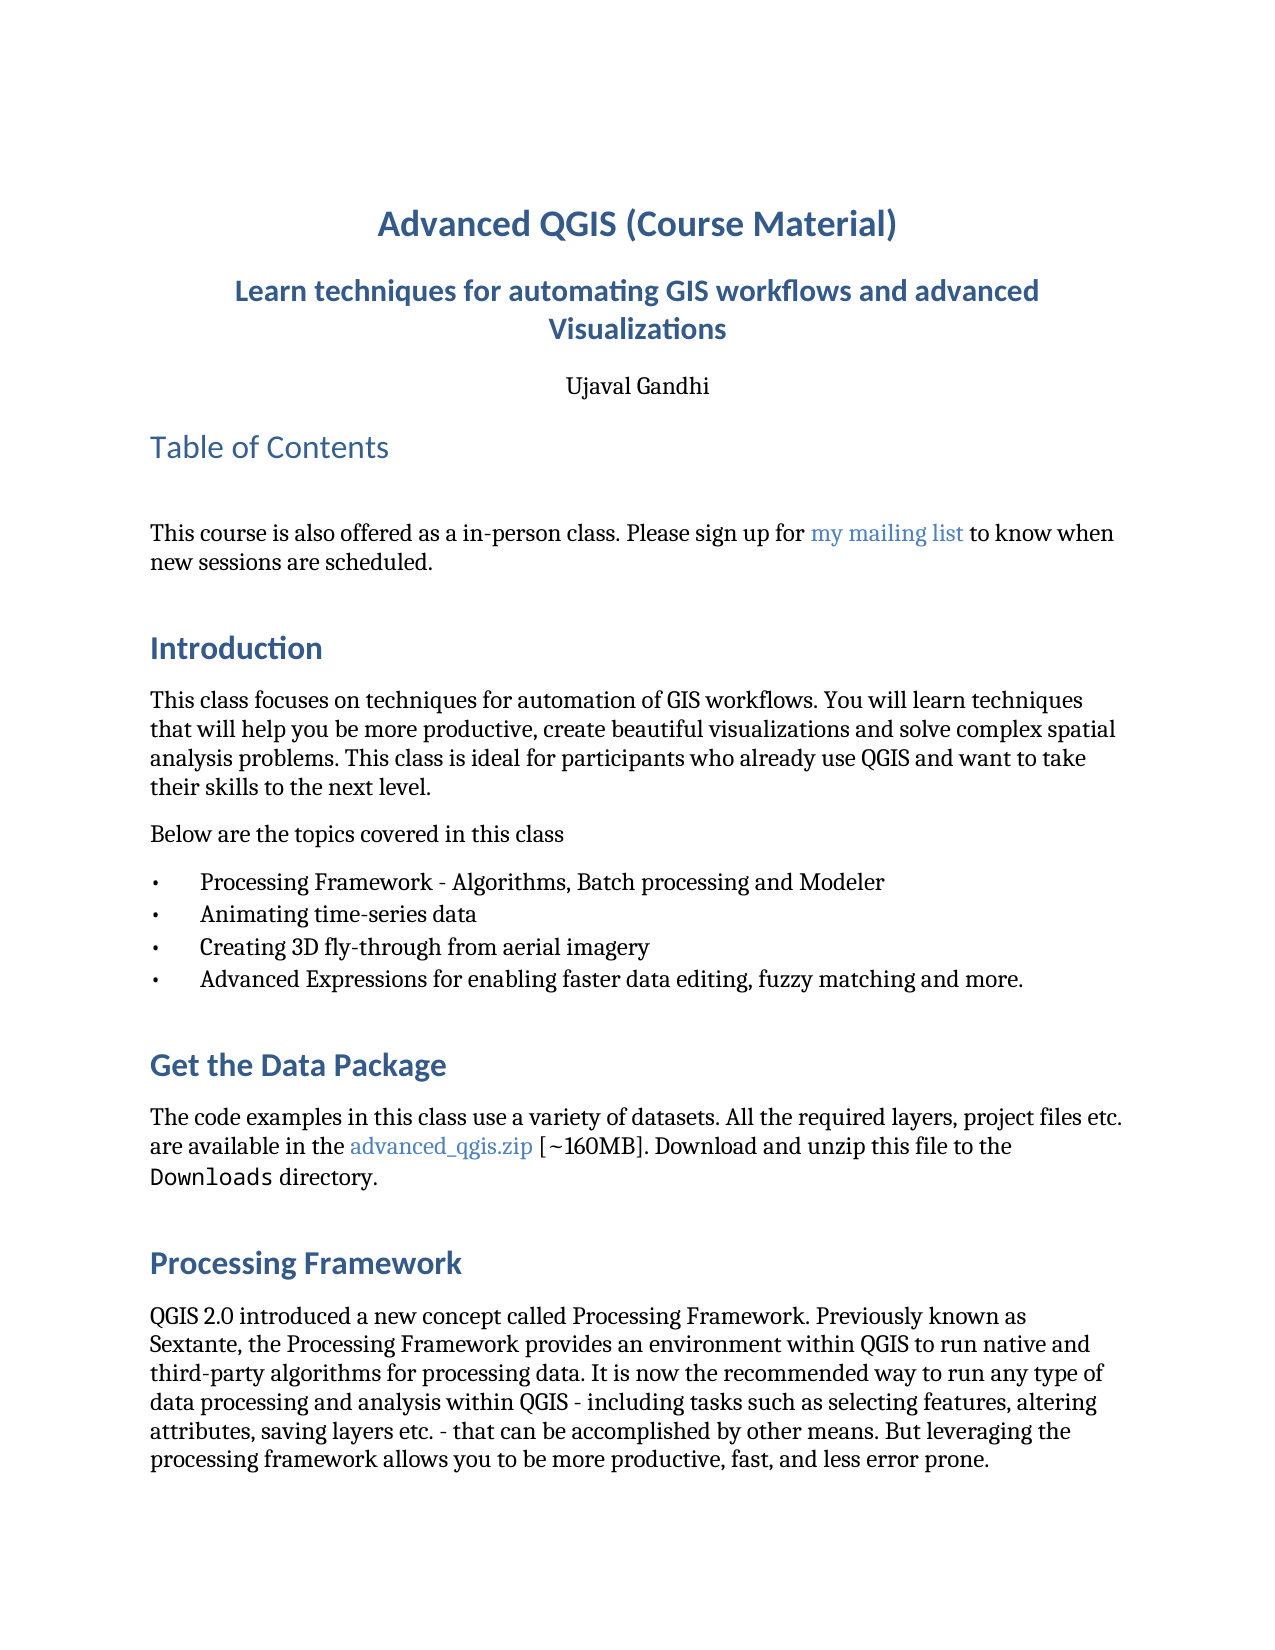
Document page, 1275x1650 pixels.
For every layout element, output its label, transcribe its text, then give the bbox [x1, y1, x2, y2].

text This course is also offered as a in-person class. Please sign up for my mailing list to know when new sessions are scheduled. [150, 519, 1125, 577]
text QGIS 2.0 introduced a new concept called Processing Framework. Previously known as Sextante, the Processing Framework provides an environment within QGIS to run native and third-party algorithms for processing data. It is now the recommended way to run any type of data processing and analysis within QGIS - including tasks such as selecting features, altering attributes, saving layers etc. - that can be accomplished by other means. But leveraging the processing framework allows you to be more productive, fast, and less error prone. [150, 1302, 1125, 1474]
subtitle Introduction [150, 627, 1125, 668]
text The code examples in this class use a variety of datasets. All the required layers, project files etc. are available in the advanced_qgis.zip [~160MB]. Download and unzip this file to the Downloads directory. [150, 1103, 1125, 1192]
text Below are the topics covered in this class [150, 820, 1125, 849]
subtitle Learn techniques for automating GIS workflows and advanced Visualizations [150, 271, 1125, 347]
title Advanced QGIS (Course Material) [150, 200, 1125, 246]
list Animating time-series data [150, 900, 1125, 929]
text Ujaval Gandhi [150, 372, 1125, 401]
text This class focuses on techniques for automation of GIS workflows. You will learn techniques that will help you be more productive, create beautiful visualizations and solve complex spatial analysis problems. This class is ideal for participants who already use QGIS and want to take their skills to the next level. [150, 686, 1125, 801]
subtitle Get the Data Package [150, 1044, 1125, 1084]
subtitle Processing Framework [150, 1242, 1125, 1283]
list Advanced Expressions for enabling faster data editing, fuzzy matching and more. [150, 965, 1125, 994]
list Creating 3D fly-through from aerial imagery [150, 933, 1125, 961]
list Processing Framework - Algorithms, Batch processing and Modeler [150, 868, 1125, 896]
